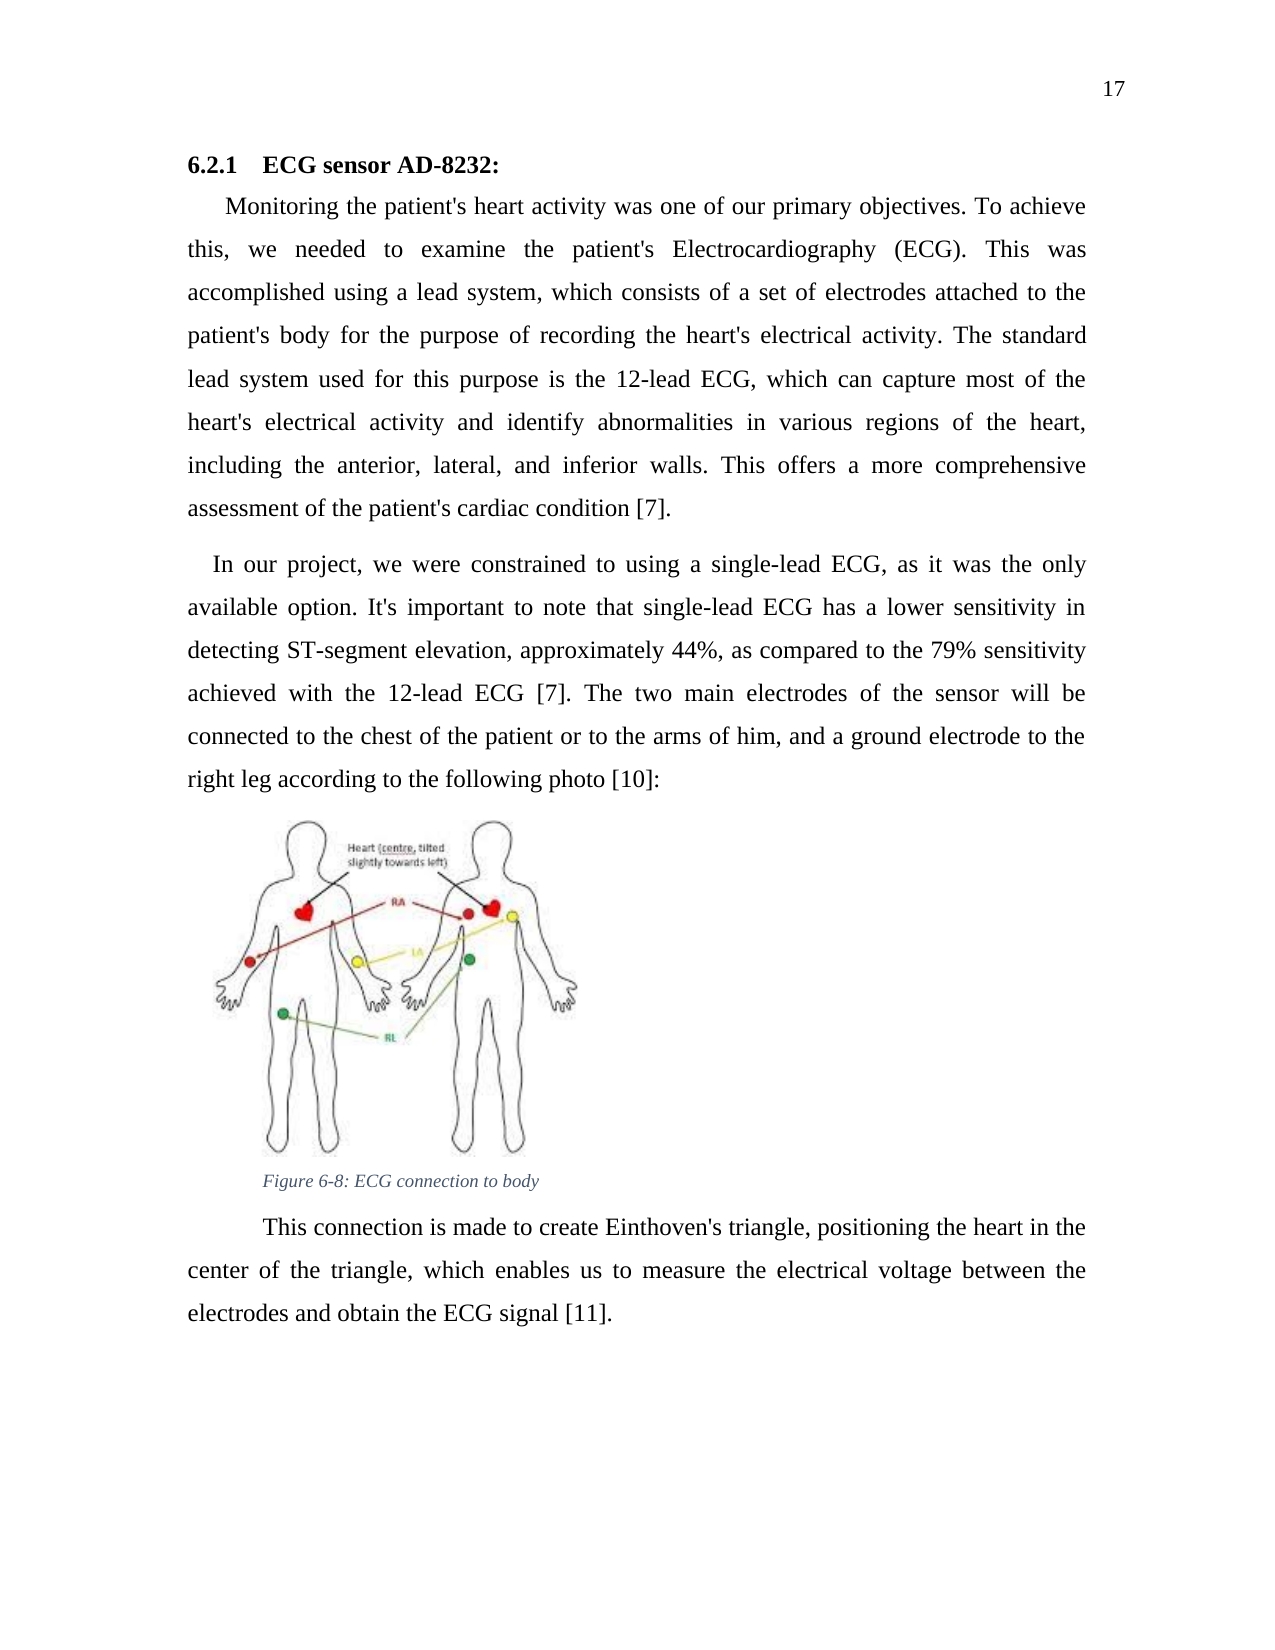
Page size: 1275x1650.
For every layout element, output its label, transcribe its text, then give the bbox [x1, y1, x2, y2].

text This connection is made to create Einthoven's triangle, positioning the heart in the center of the triangle, which enables us to measure the electrical voltage between the electrodes and obtain the ECG signal [11]. [187, 1212, 1087, 1327]
text Monitoring the patient's heart activity was one of our primary objectives. To achieve this, we needed to examine the patient's Electrocardiography (ECG). This was accomplished using a lead system, which consists of a set of electrodes attached to the patient's body for the purpose of recording the heart's electrical activity. The standard lead system used for this purpose is the 12-lead ECG, which can capture most of the heart's electrical activity and identify abnormalities in various regions of the heart, including the anterior, lateral, and inferior walls. This offers a more comprehensive assessment of the patient's cardiac condition [7]. [187, 191, 1087, 522]
text In our project, we were constrained to using a single-lead ECG, as it was the only available option. It's important to note that single-lead ECG has a lower sensitivity in detecting ST-segment elevation, approximately 44%, as compared to the 79% sensitivity achieved with the 12-lead ECG [7]. The two main electrodes of the sensor will be connected to the chest of the patient or to the arms of him, and a ground electrode to the right leg according to the following photo [10]: [187, 549, 1087, 793]
subtitle ECG sensor AD-8232: [187, 150, 1087, 179]
picture [212, 820, 579, 1157]
